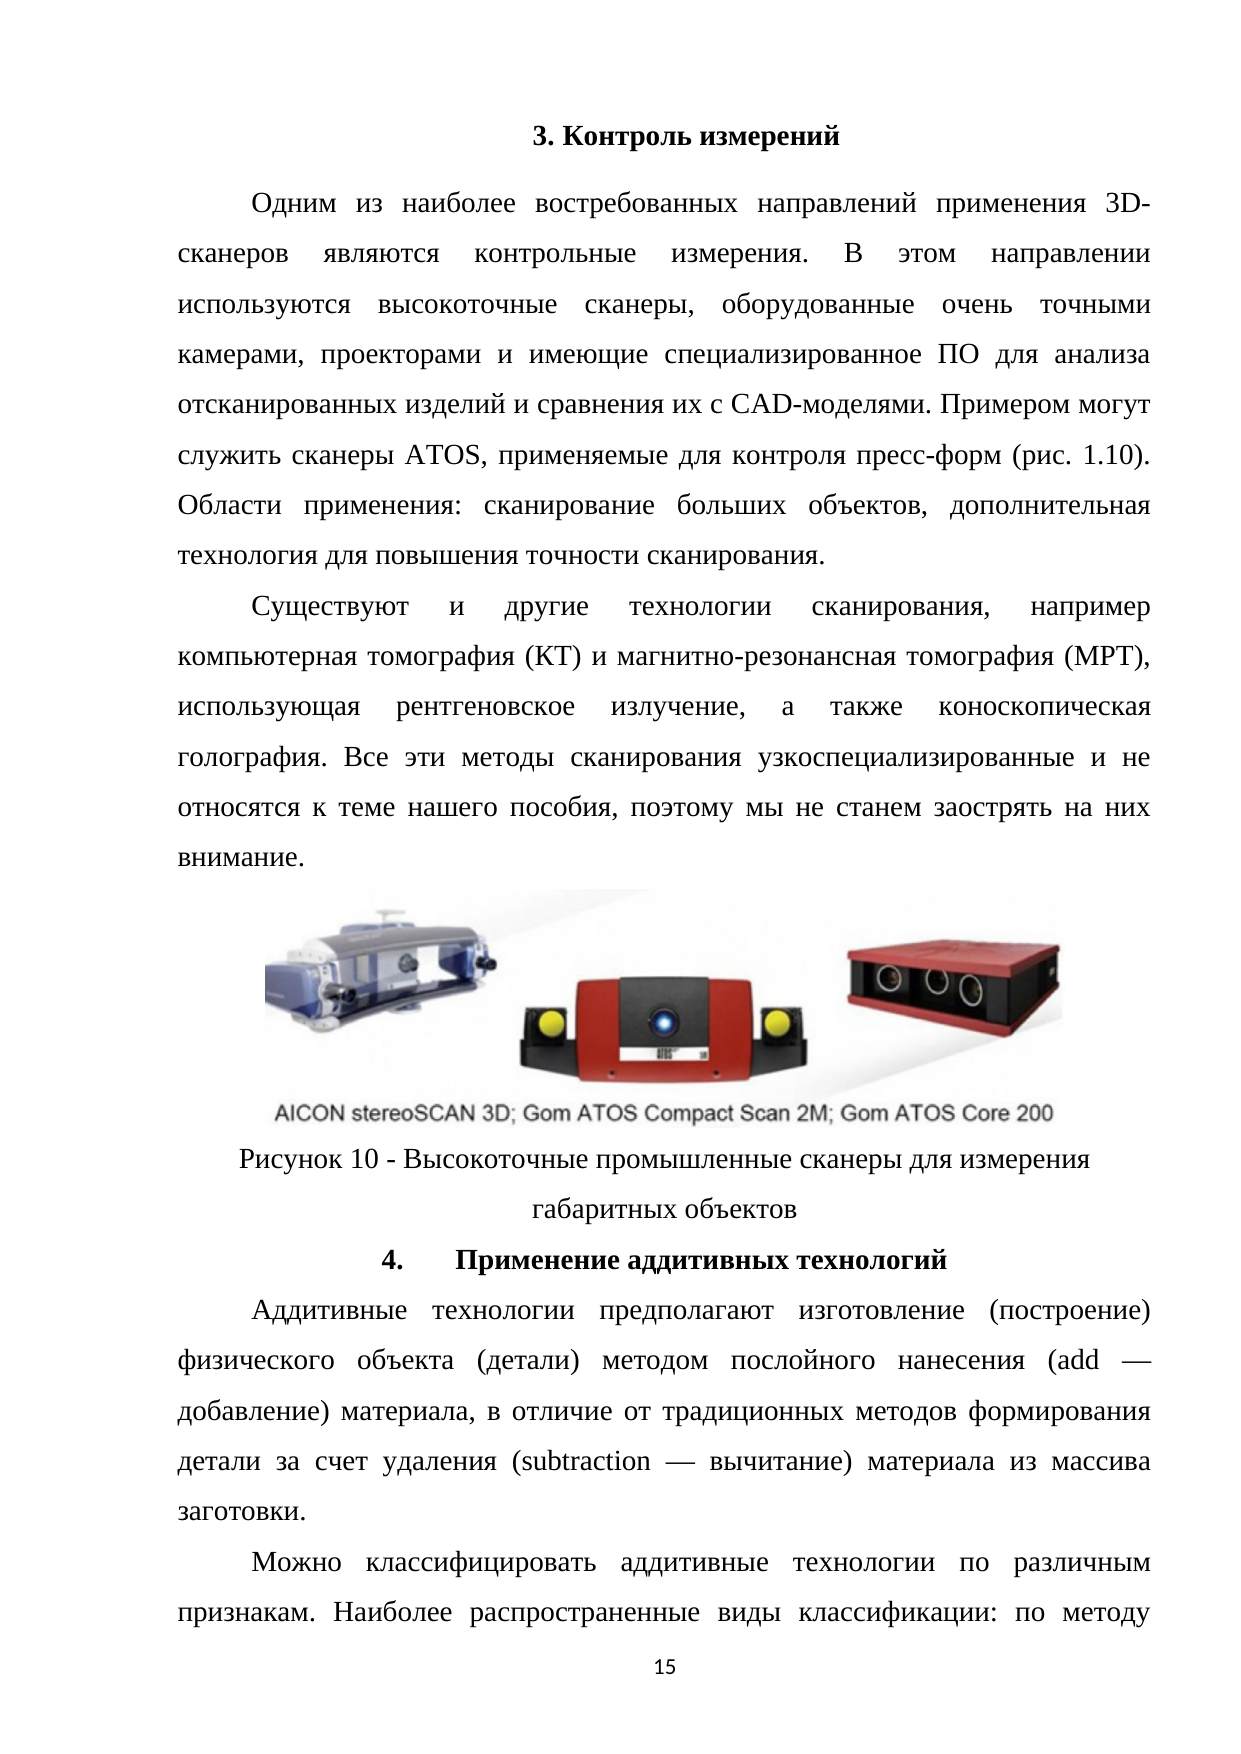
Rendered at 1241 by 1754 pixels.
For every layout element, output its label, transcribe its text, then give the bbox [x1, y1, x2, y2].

text Аддитивные технологии предполагают изготовление (построение) физического объекта (детали) методом послойного нанесения (add — добавление) материала, в отличие от традиционных методов формирования детали за счет удаления (subtraction — вычитание) материала из массива заготовки. [177, 1292, 1152, 1527]
text Рисунок 10 - Высокоточные промышленные сканеры для измерения габаритных объектов [177, 1141, 1152, 1225]
text Одним из наиболее востребованных направлений применения 3D-сканеров являются контрольные измерения. В этом направлении используются высокоточные сканеры, оборудованные очень точными камерами, проекторами и имеющие специализированное ПО для анализа отсканированных изделий и сравнения их с CAD-моделями. Примером могут служить сканеры ATOS, применяемые для контроля пресс-форм (рис. 1.10). Области применения: сканирование больших объектов, дополнительная технология для повышения точности сканирования. [177, 185, 1152, 571]
picture [263, 889, 1066, 1128]
subtitle Применение аддитивных технологий [177, 1242, 1152, 1275]
text Существуют и другие технологии сканирования, например компьютерная томография (КТ) и магнитно-резонансная томография (МРТ), использующая рентгеновское излучение, а также коноскопическая голография. Все эти методы сканирования узкоспециализированные и не относятся к теме нашего пособия, поэтому мы не станем заострять на них внимание. [177, 588, 1152, 873]
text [177, 1544, 1152, 1627]
subtitle Контроль измерений [177, 118, 1152, 152]
